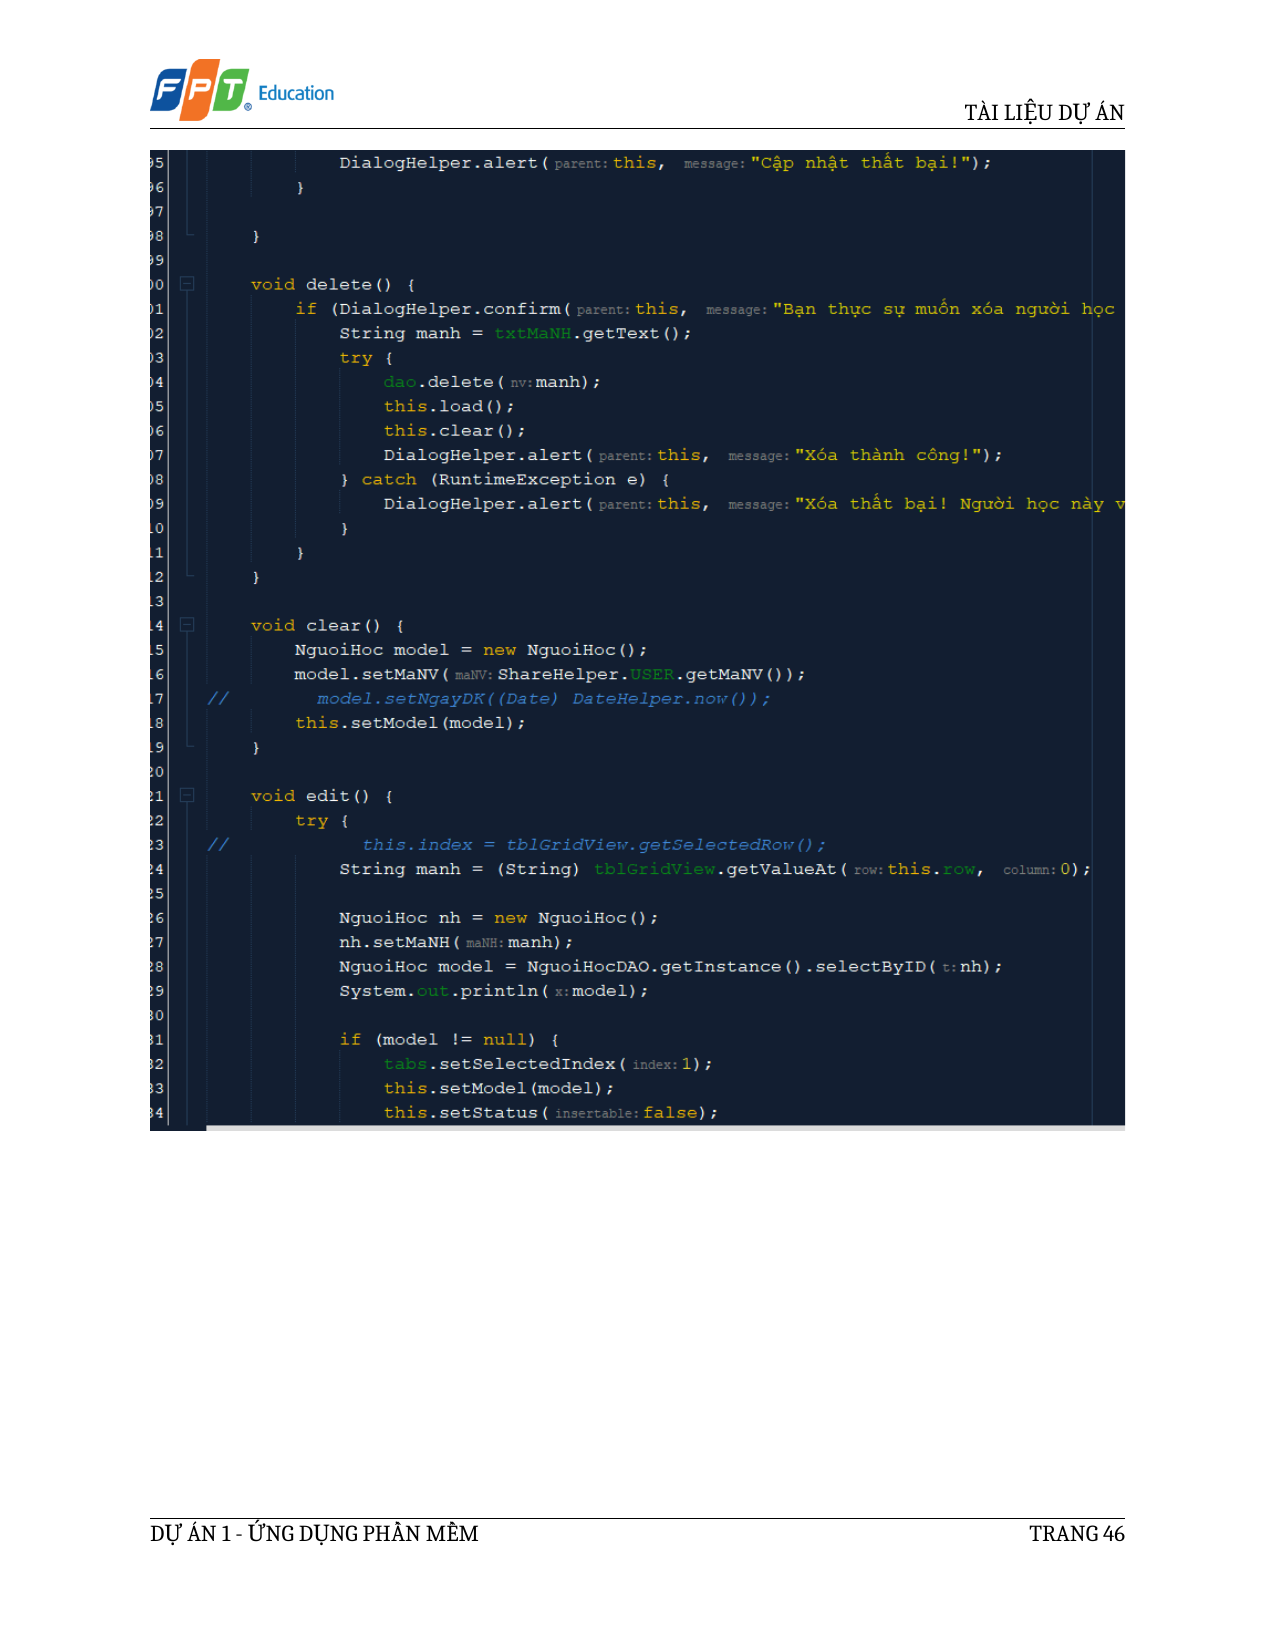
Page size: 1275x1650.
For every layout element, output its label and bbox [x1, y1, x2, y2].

picture [150, 150, 1125, 1131]
picture [150, 59, 336, 121]
